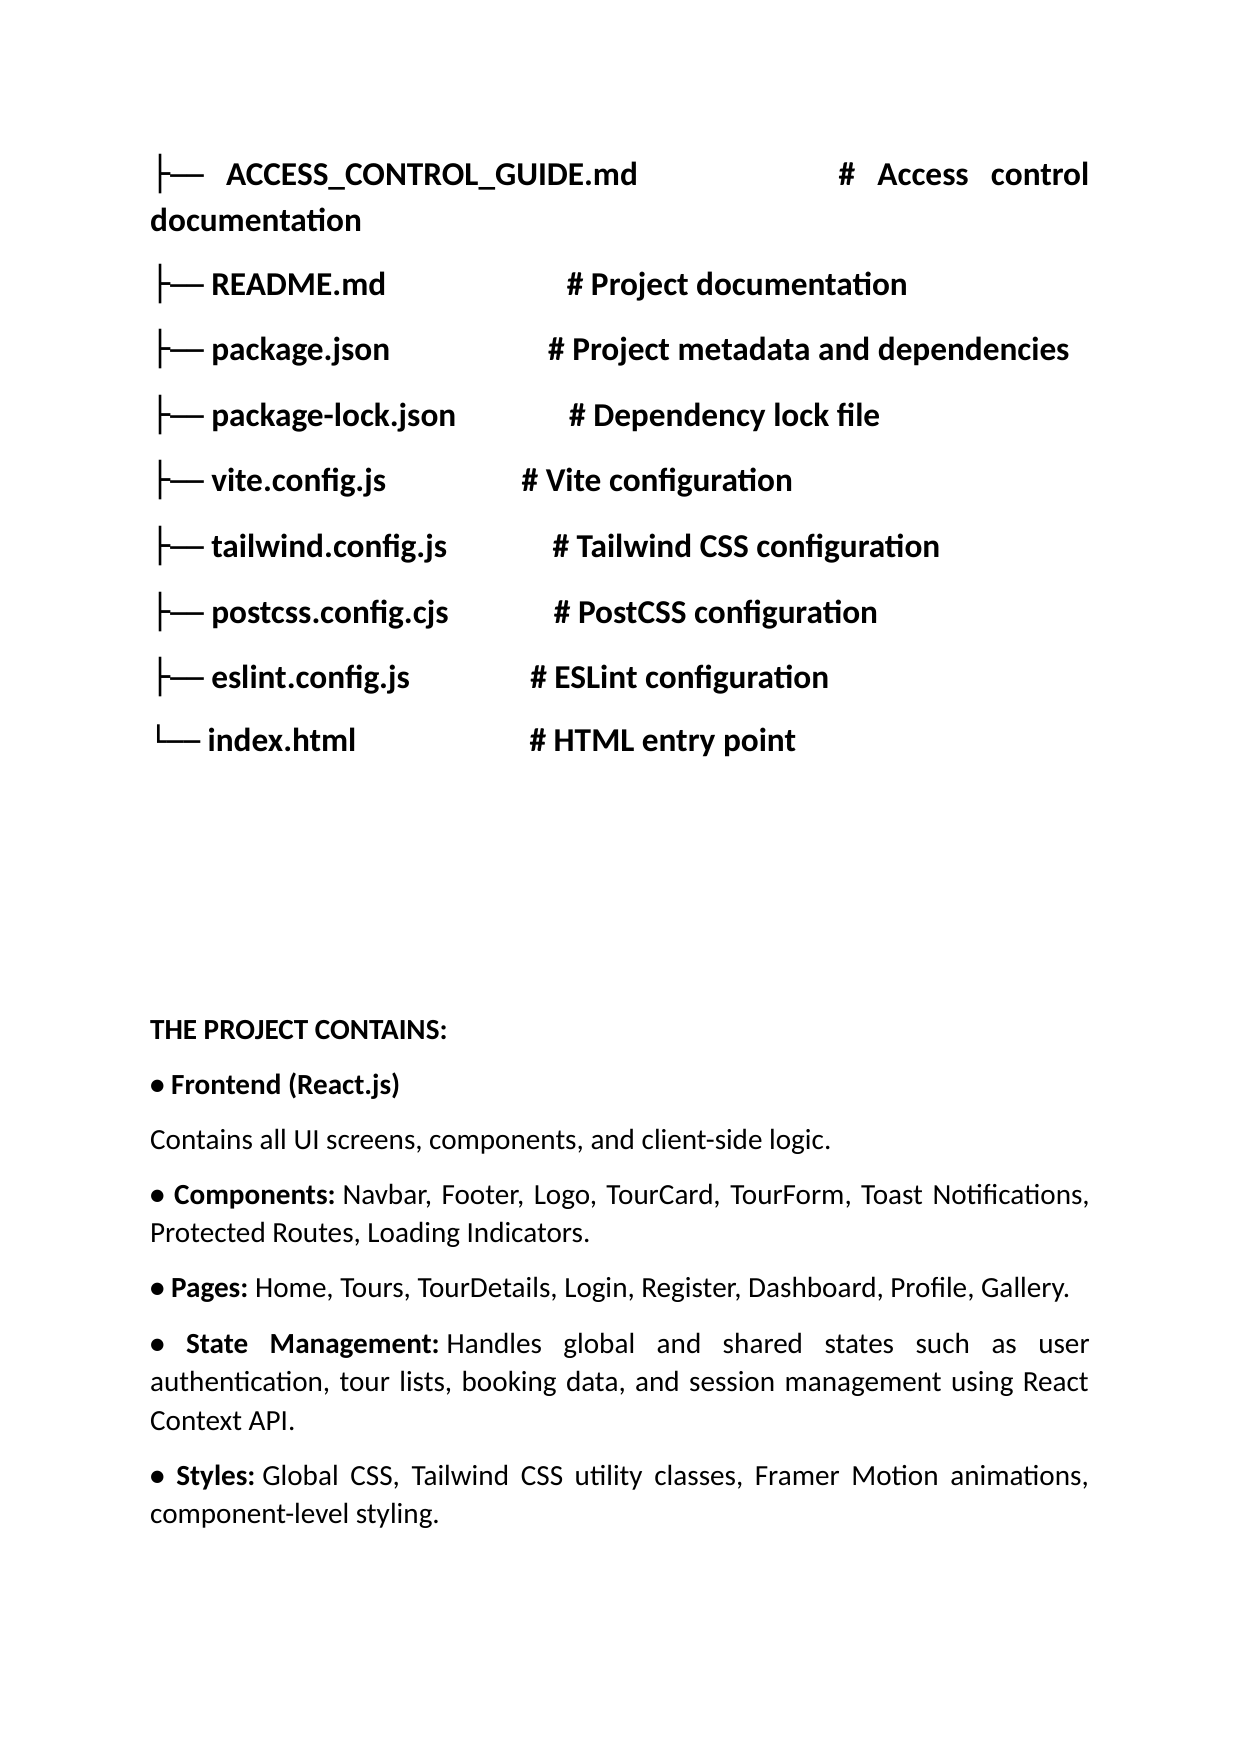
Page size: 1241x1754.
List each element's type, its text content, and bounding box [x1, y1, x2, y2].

text ├── package.json # Project metadata and dependencies [150, 325, 1090, 370]
text └── index.html # HTML entry point [150, 719, 1090, 759]
text ├── tailwind.config.js # Tailwind CSS configuration [150, 522, 1090, 567]
text THE PROJECT CONTAINS: [150, 1011, 1090, 1046]
text ├── ACCESS_CONTROL_GUIDE.md # Access control documentation [150, 150, 1090, 239]
text • Styles: Global CSS, Tailwind CSS utility classes, Framer Motion animations, component-level styling. [150, 1457, 1090, 1531]
text • State Management: Handles global and shared states such as user authentication, tour lists, booking data, and session management using React Context API. [150, 1325, 1090, 1437]
text ├── README.md # Project documentation [150, 259, 1090, 305]
text ├── package-lock.json # Dependency lock file [150, 391, 1090, 436]
text • Pages: Home, Tours, TourDetails, Login, Register, Dashboard, Profile, Gallery. [150, 1269, 1090, 1305]
text • Frontend (React.js) [150, 1066, 1090, 1101]
text ├── vite.config.js # Vite configuration [150, 456, 1090, 502]
text Contains all UI screens, components, and client-side logic. [150, 1121, 1090, 1157]
text • Components: Navbar, Footer, Logo, TourCard, TourForm, Toast Notifications, Protected Routes, Loading Indicators. [150, 1176, 1090, 1250]
text ├── eslint.config.js # ESLint configuration [150, 653, 1090, 698]
text ├── postcss.config.cjs # PostCSS configuration [150, 587, 1090, 633]
